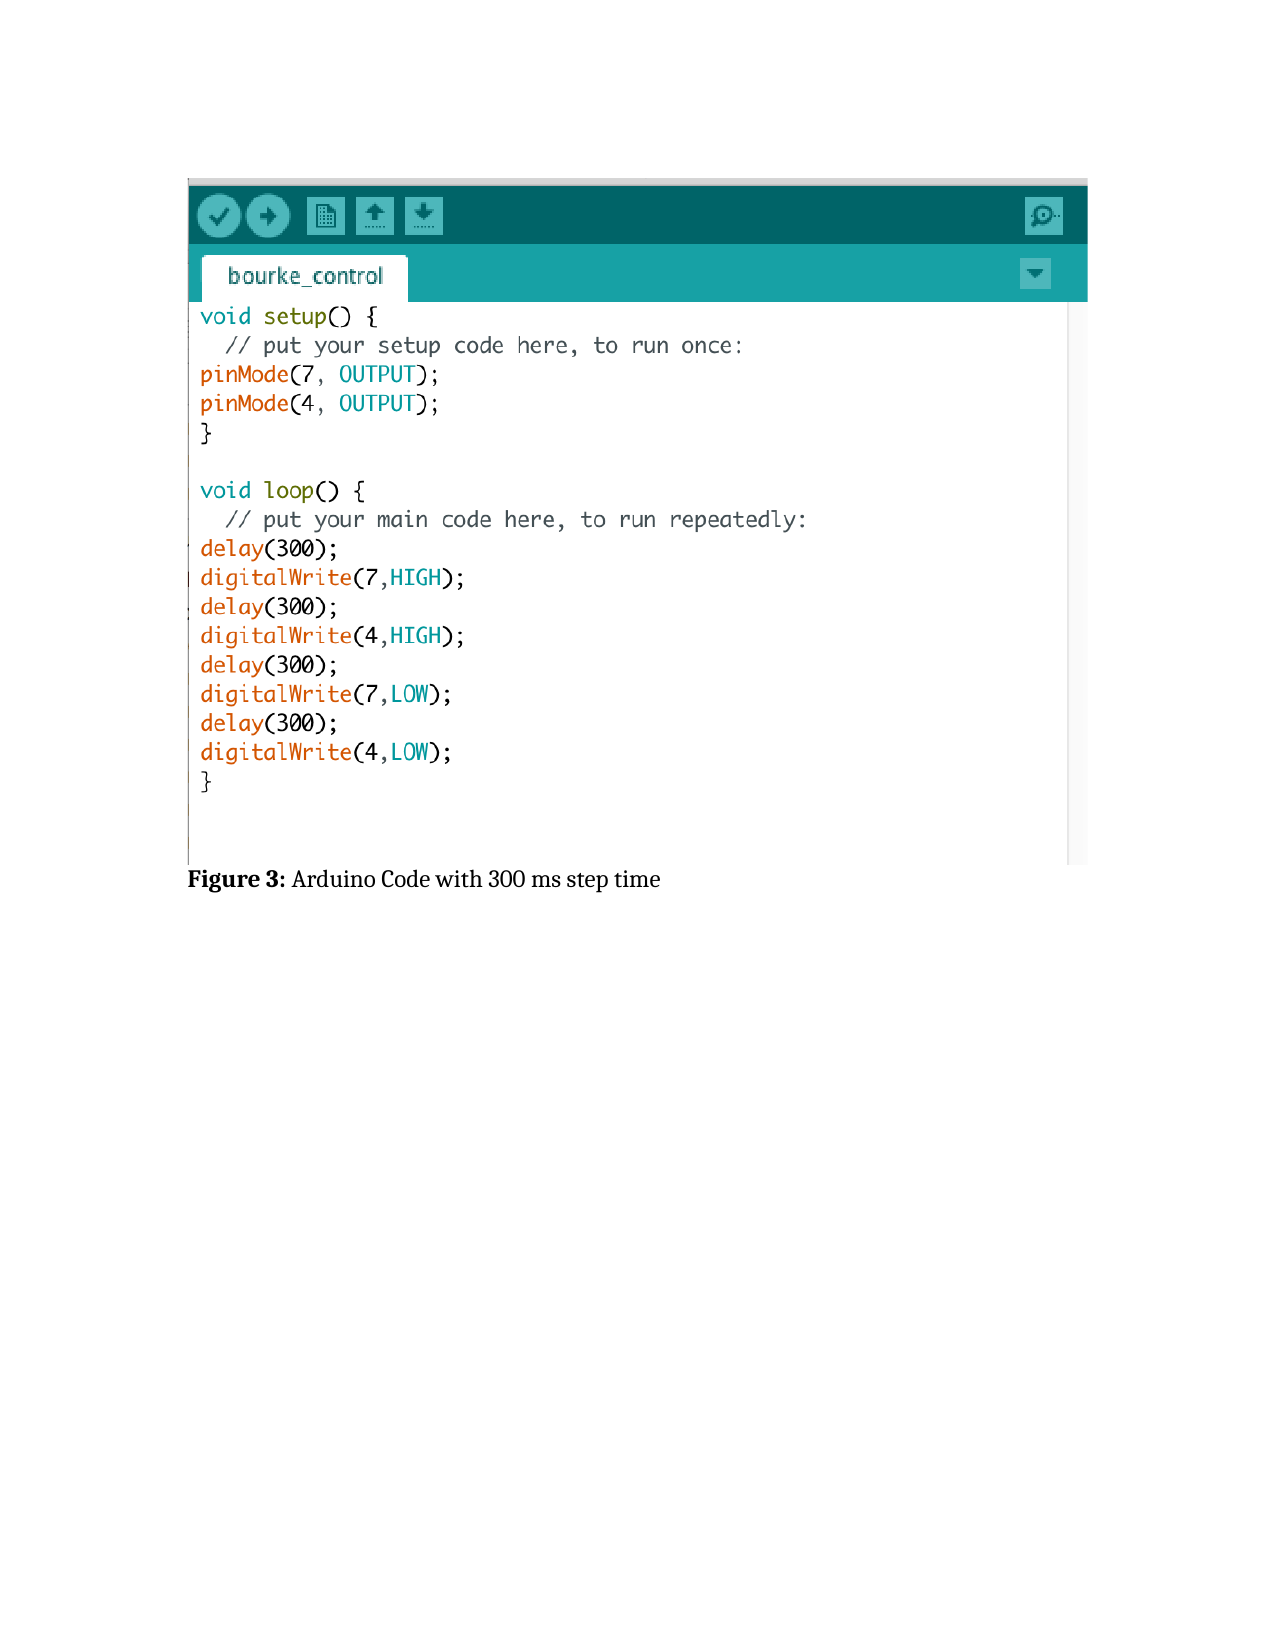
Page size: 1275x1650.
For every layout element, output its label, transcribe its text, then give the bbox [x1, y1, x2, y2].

text Figure 3: Arduino Code with 300 ms step time [187, 865, 1087, 894]
picture [187, 178, 1088, 865]
